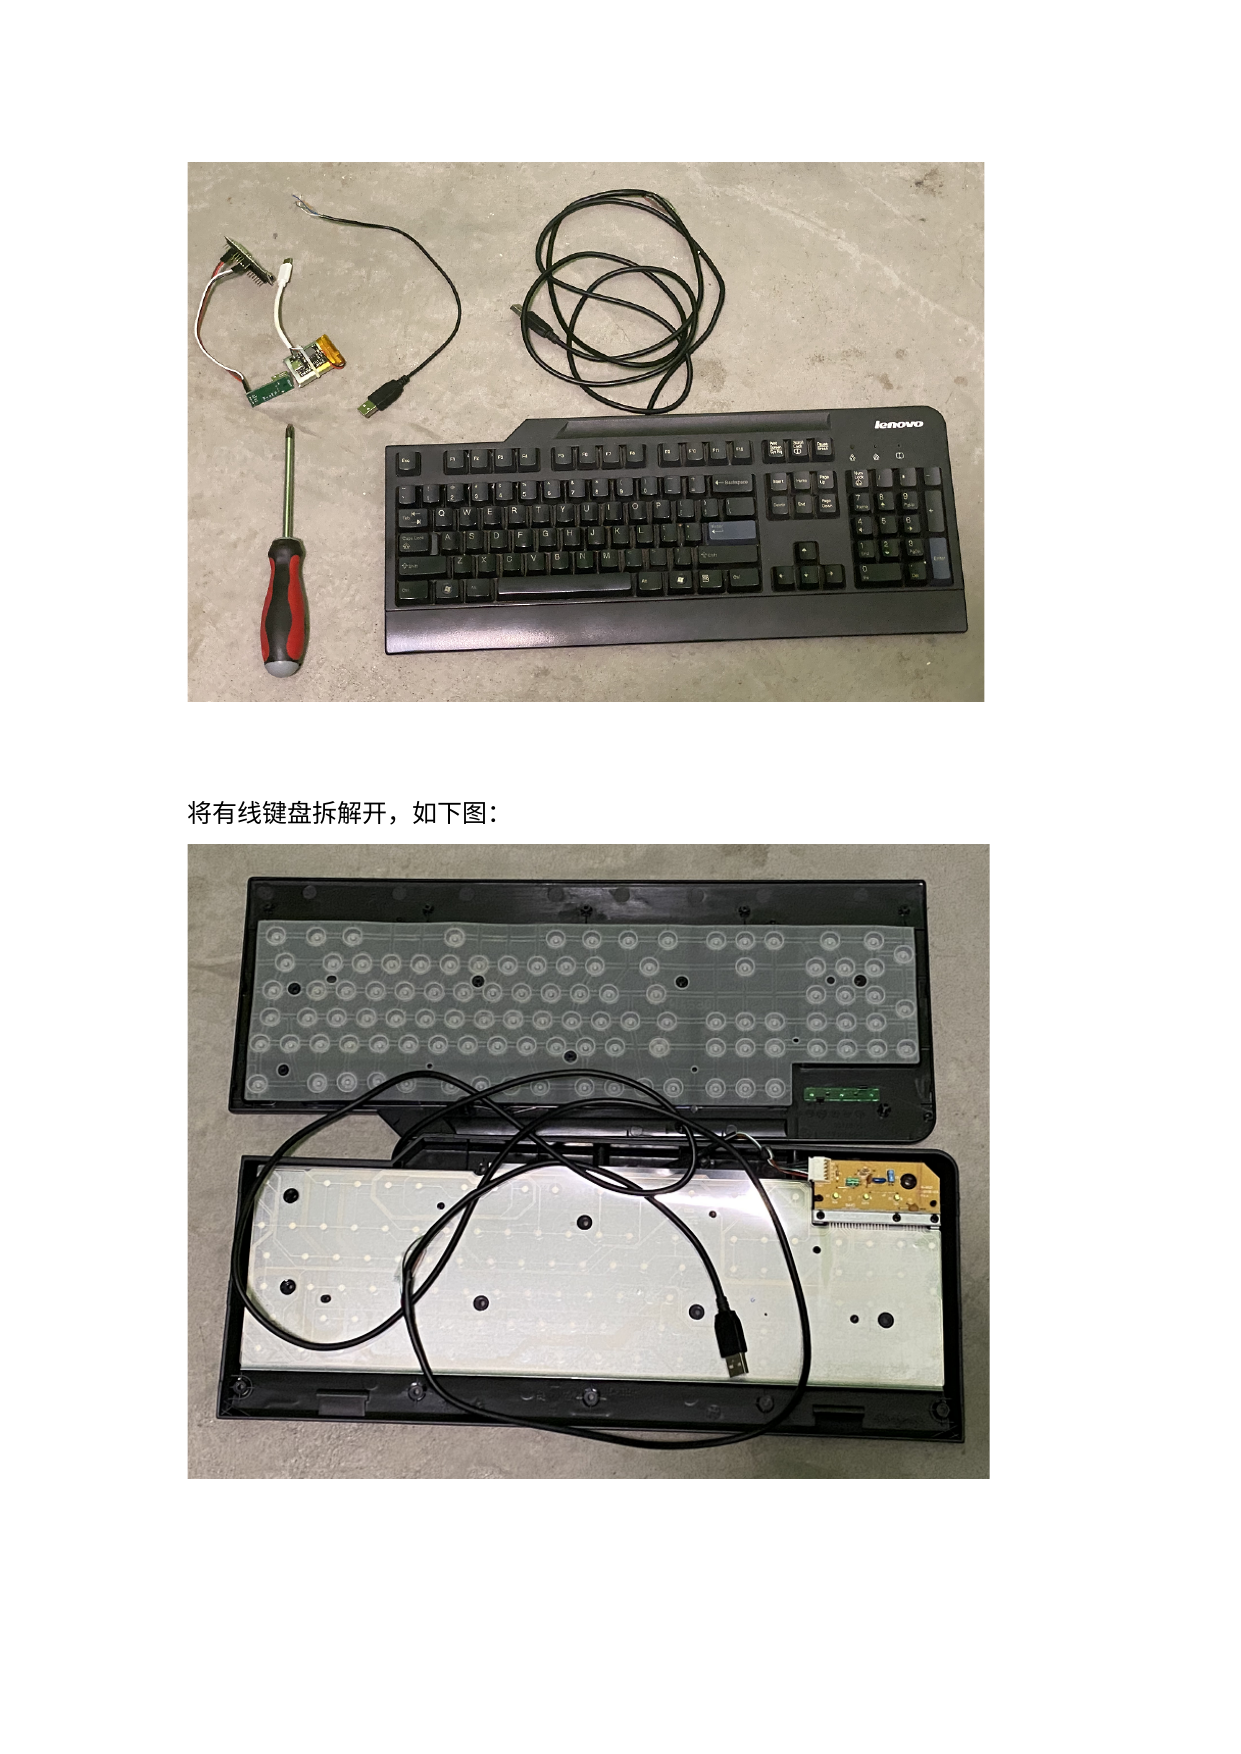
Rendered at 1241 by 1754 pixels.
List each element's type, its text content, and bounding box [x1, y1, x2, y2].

text 将有线键盘拆解开，如下图： [187, 779, 1053, 844]
picture [187, 162, 985, 702]
picture [187, 844, 990, 1479]
